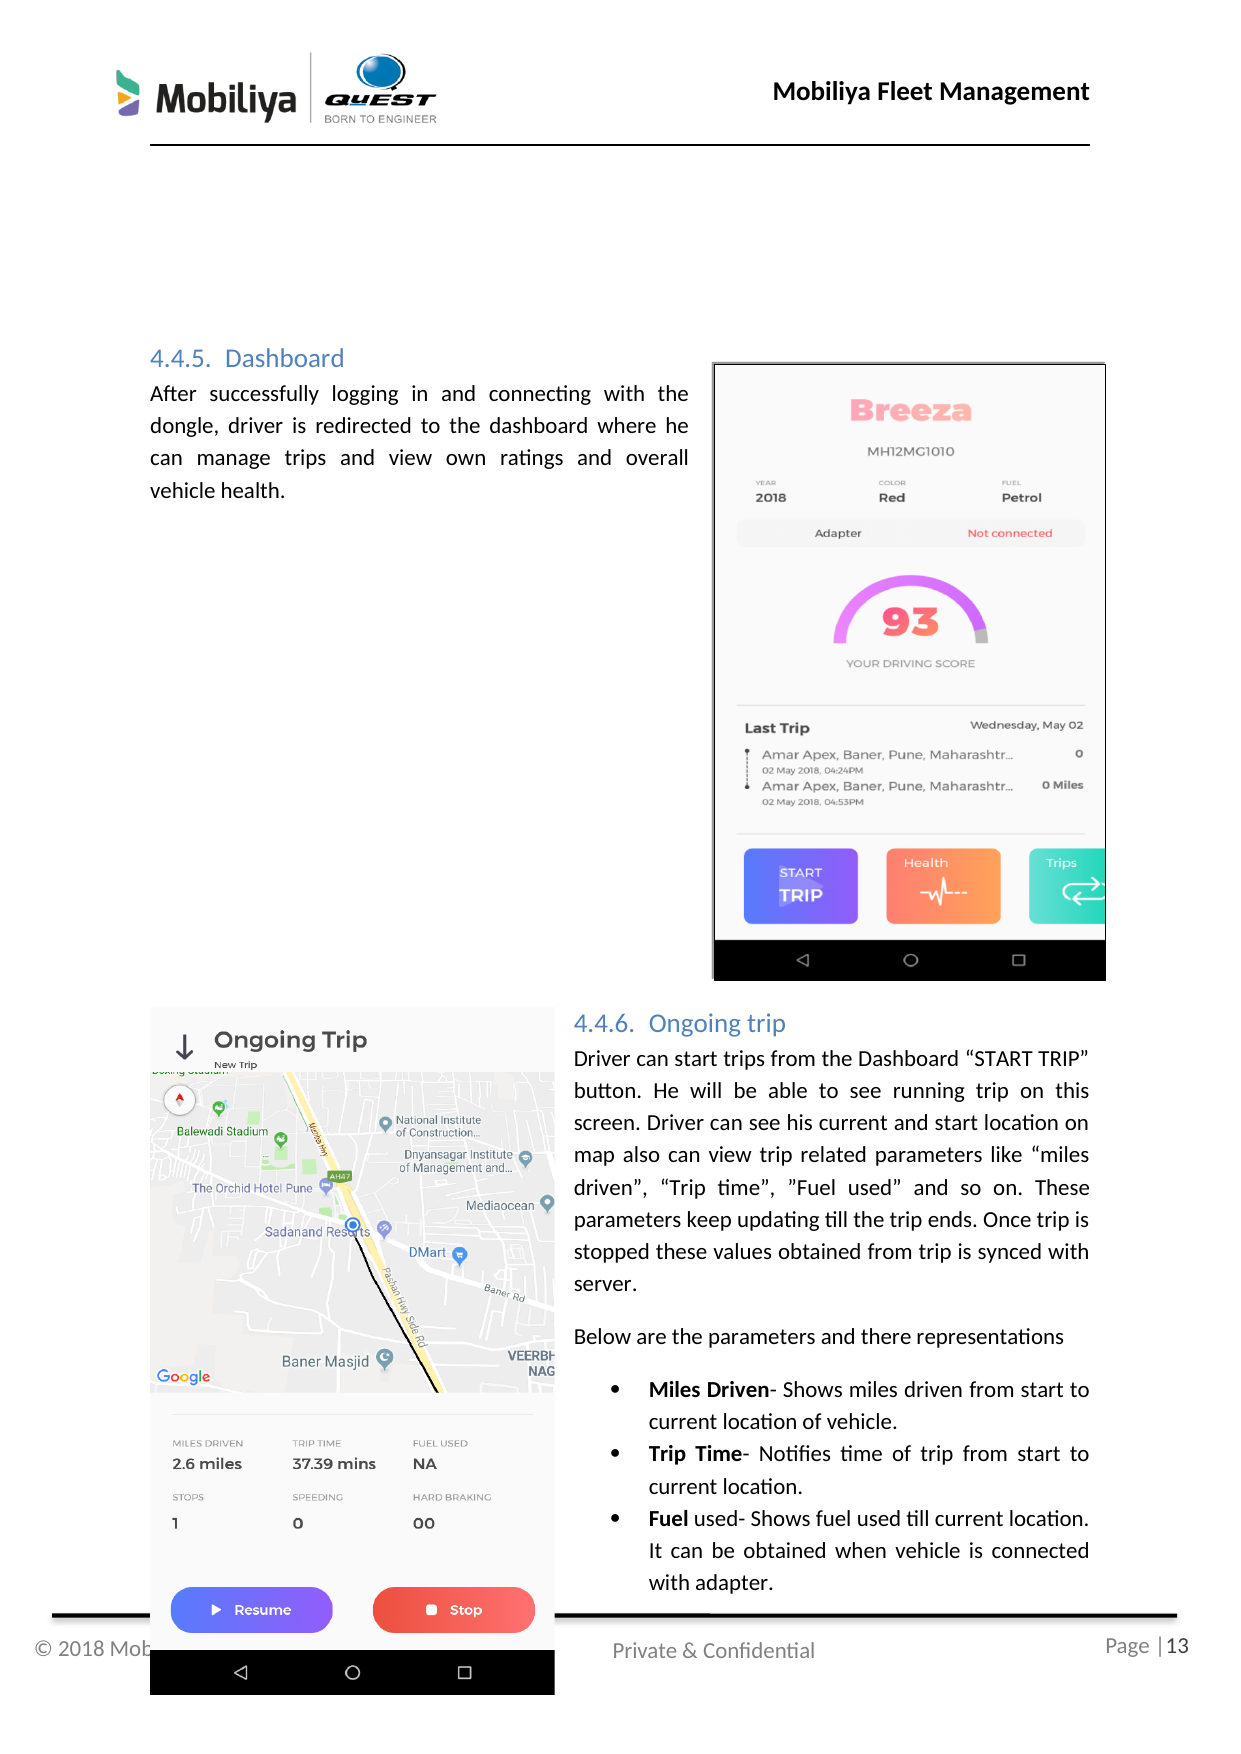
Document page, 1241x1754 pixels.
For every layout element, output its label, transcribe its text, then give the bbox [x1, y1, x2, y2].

list Fuel used- Shows fuel used till current location. It can be obtained when vehicle is connected with adapter. [555, 1504, 1090, 1596]
picture [715, 365, 1105, 980]
text Driver can start trips from the Dashboard “START TRIP” button. He will be able to see running trip on this screen. Driver can see his current and start location on map also can view trip related parameters like “miles driven”, “Trip time”, ”Fuel used” and so on. These parameters keep updating till the trip ends. Once trip is stopped these values obtained from trip is synced with server. [555, 1044, 1090, 1297]
subtitle Dashboard [150, 341, 1090, 374]
list Trip Time- Notifies time of trip from start to current location. [555, 1439, 1090, 1500]
text Below are the parameters and there representations [555, 1322, 1090, 1350]
picture [101, 25, 456, 131]
list Miles Driven- Shows miles driven from start to current location of vehicle. [555, 1375, 1090, 1435]
picture [150, 1007, 555, 1695]
subtitle Ongoing trip [150, 1006, 1090, 1039]
text After successfully logging in and connecting with the dongle, driver is redirected to the dashboard where he can manage trips and view own ratings and overall vehicle health. [150, 379, 711, 504]
